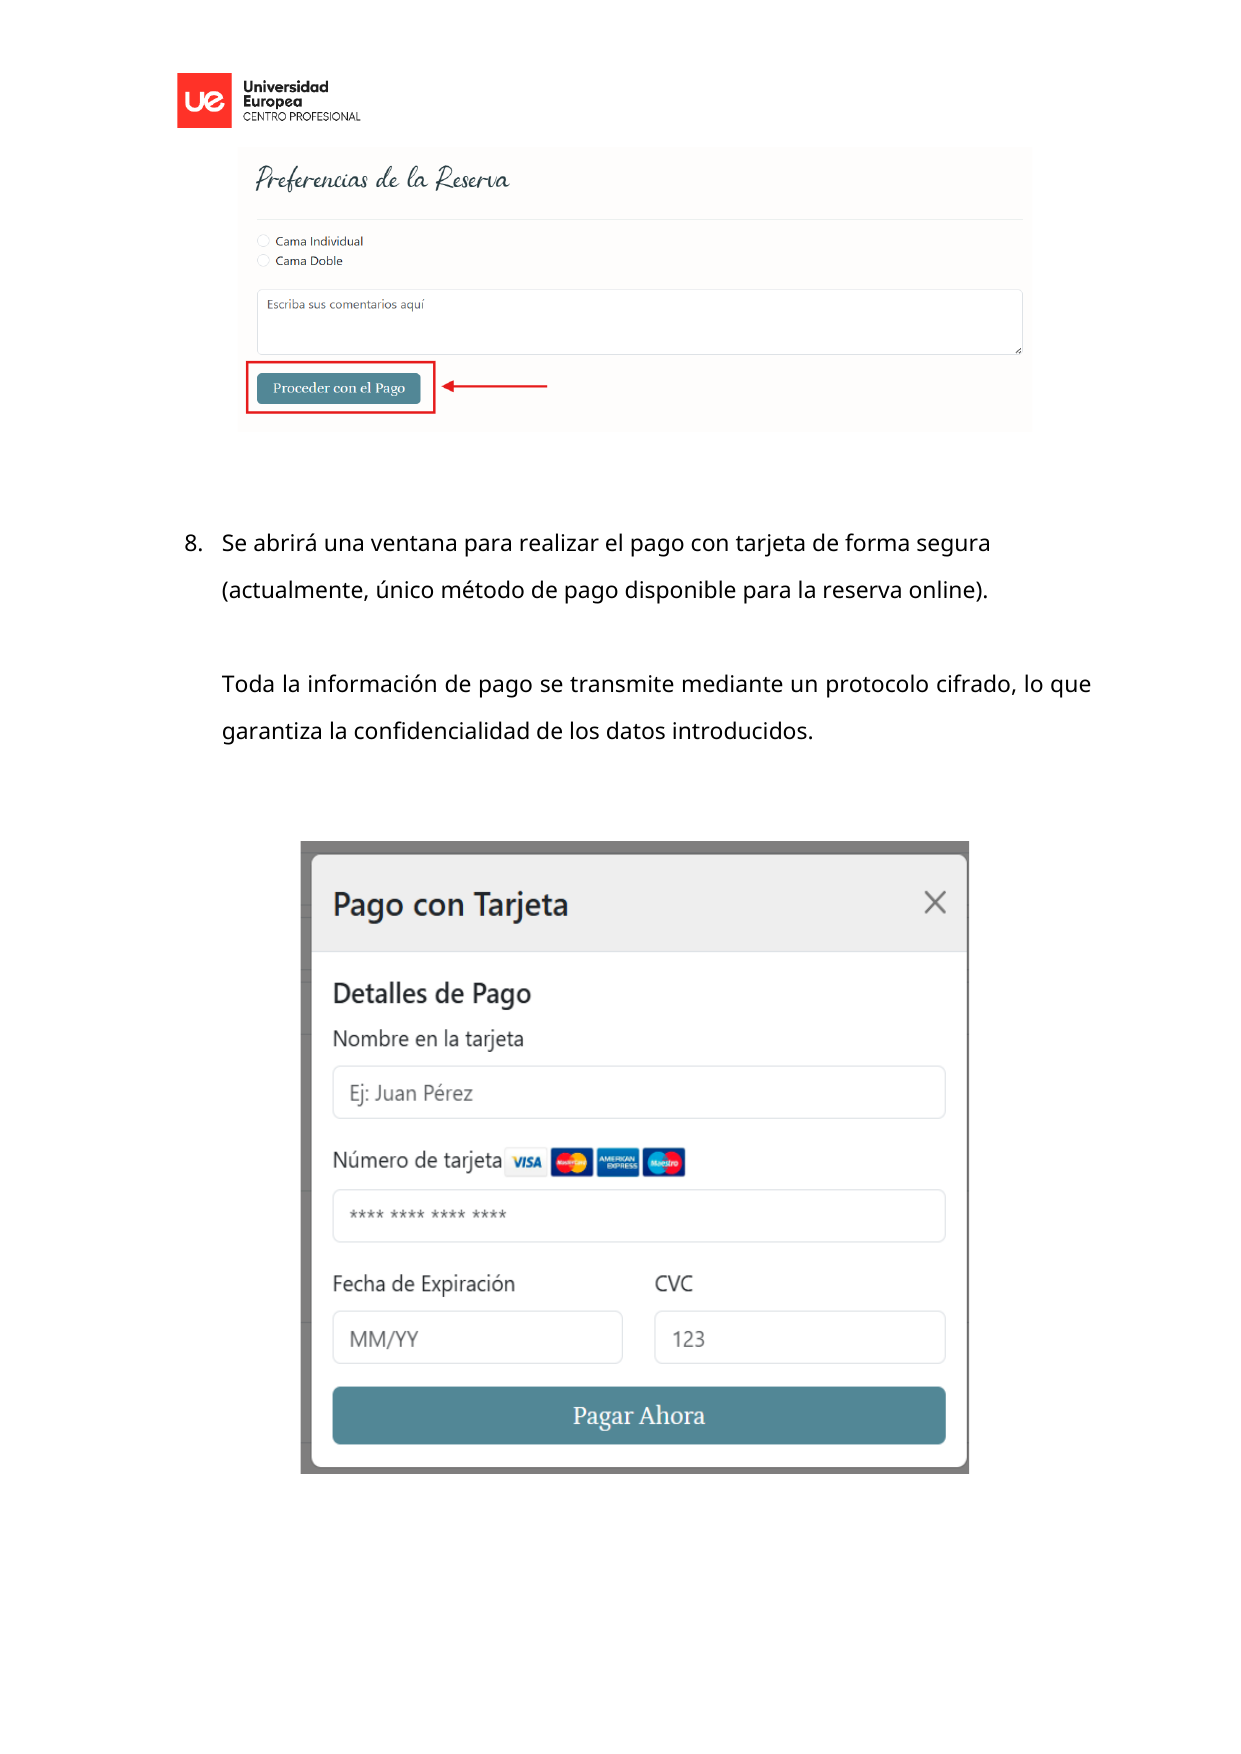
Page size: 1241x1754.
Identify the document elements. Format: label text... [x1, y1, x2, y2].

picture [237, 147, 1033, 432]
list Se abrirá una ventana para realizar el pago con tarjeta de forma segura (actualmente, único método de pago disponible para la reserva online). [184, 527, 1092, 605]
text Toda la información de pago se transmite mediante un protocolo cifrado, lo que garantiza la confidencialidad de los datos introducidos. [222, 621, 1092, 746]
picture [177, 73, 361, 128]
picture [300, 841, 970, 1474]
